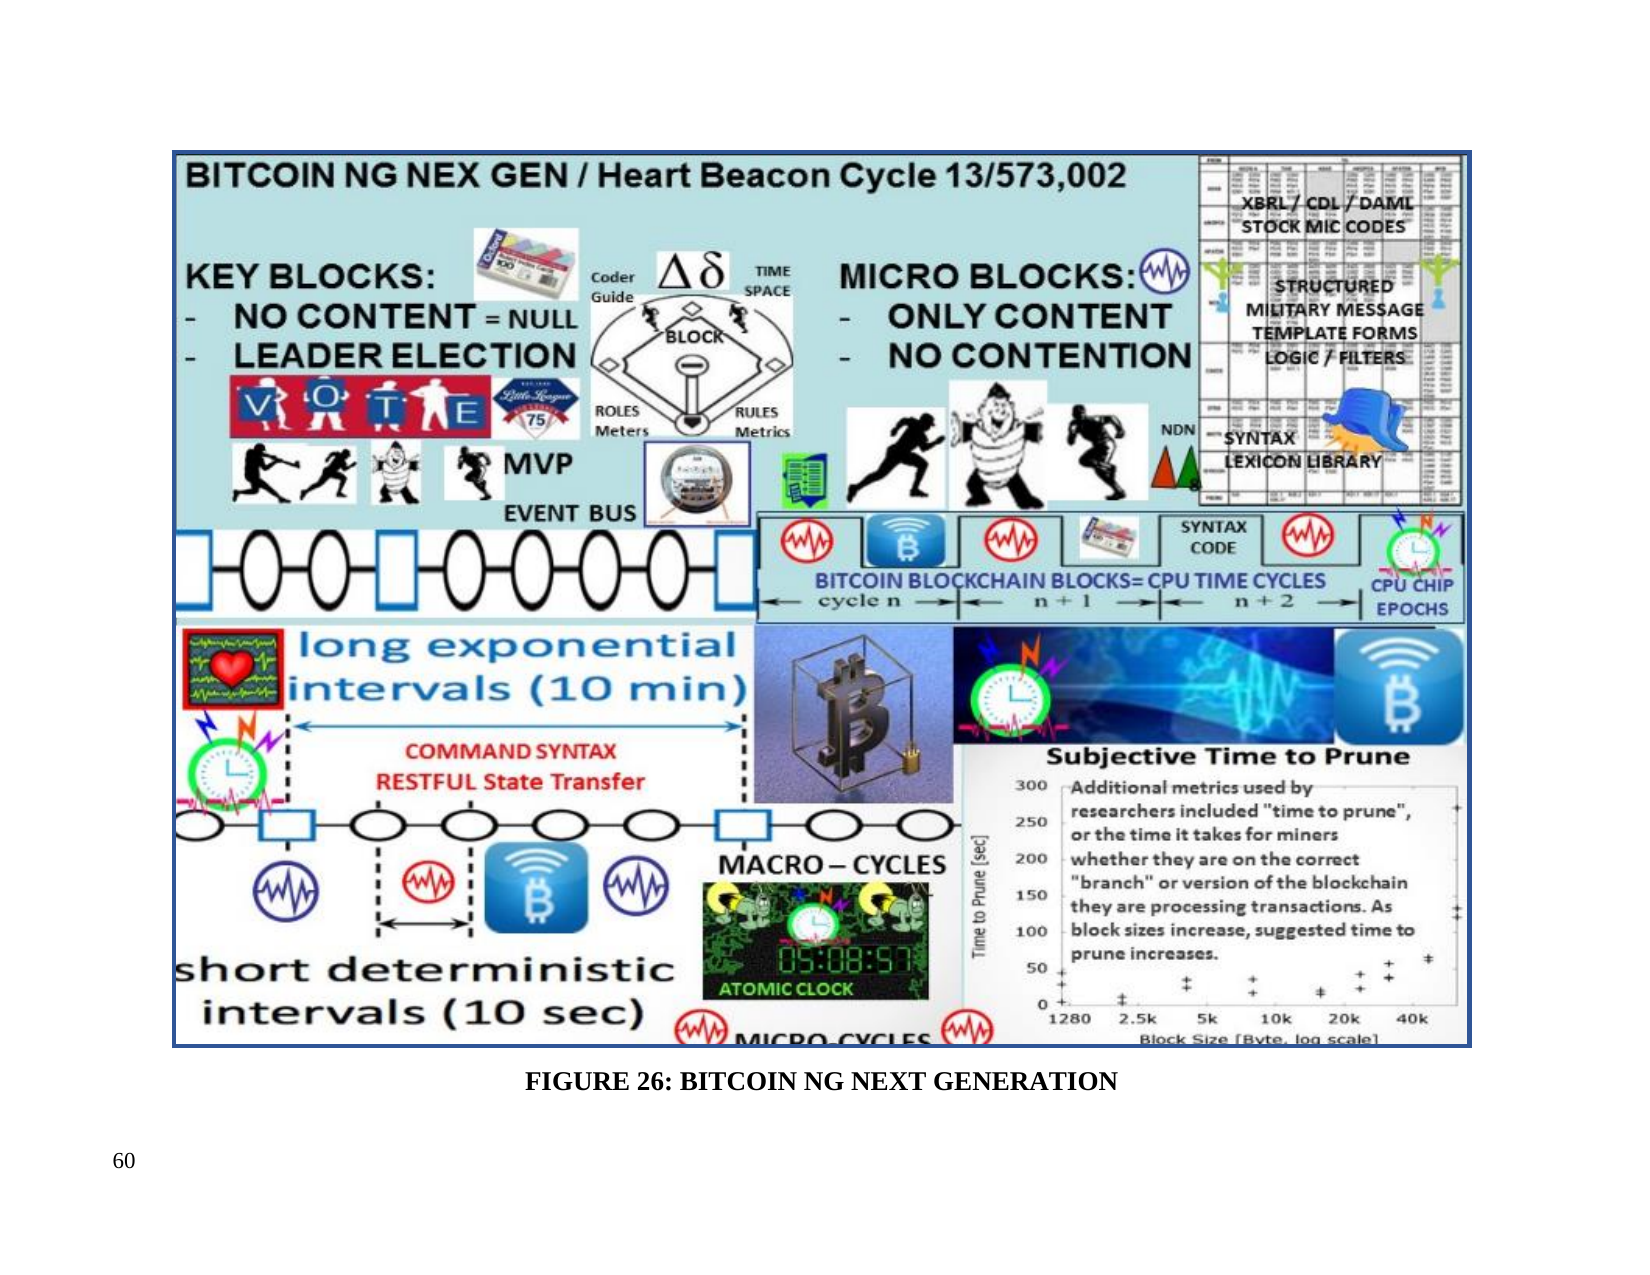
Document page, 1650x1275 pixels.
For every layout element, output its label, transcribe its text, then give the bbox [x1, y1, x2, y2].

text FIGURE 26: BITCOIN NG NEXT GENERATION [112, 1066, 1531, 1097]
picture [176, 154, 1467, 1044]
